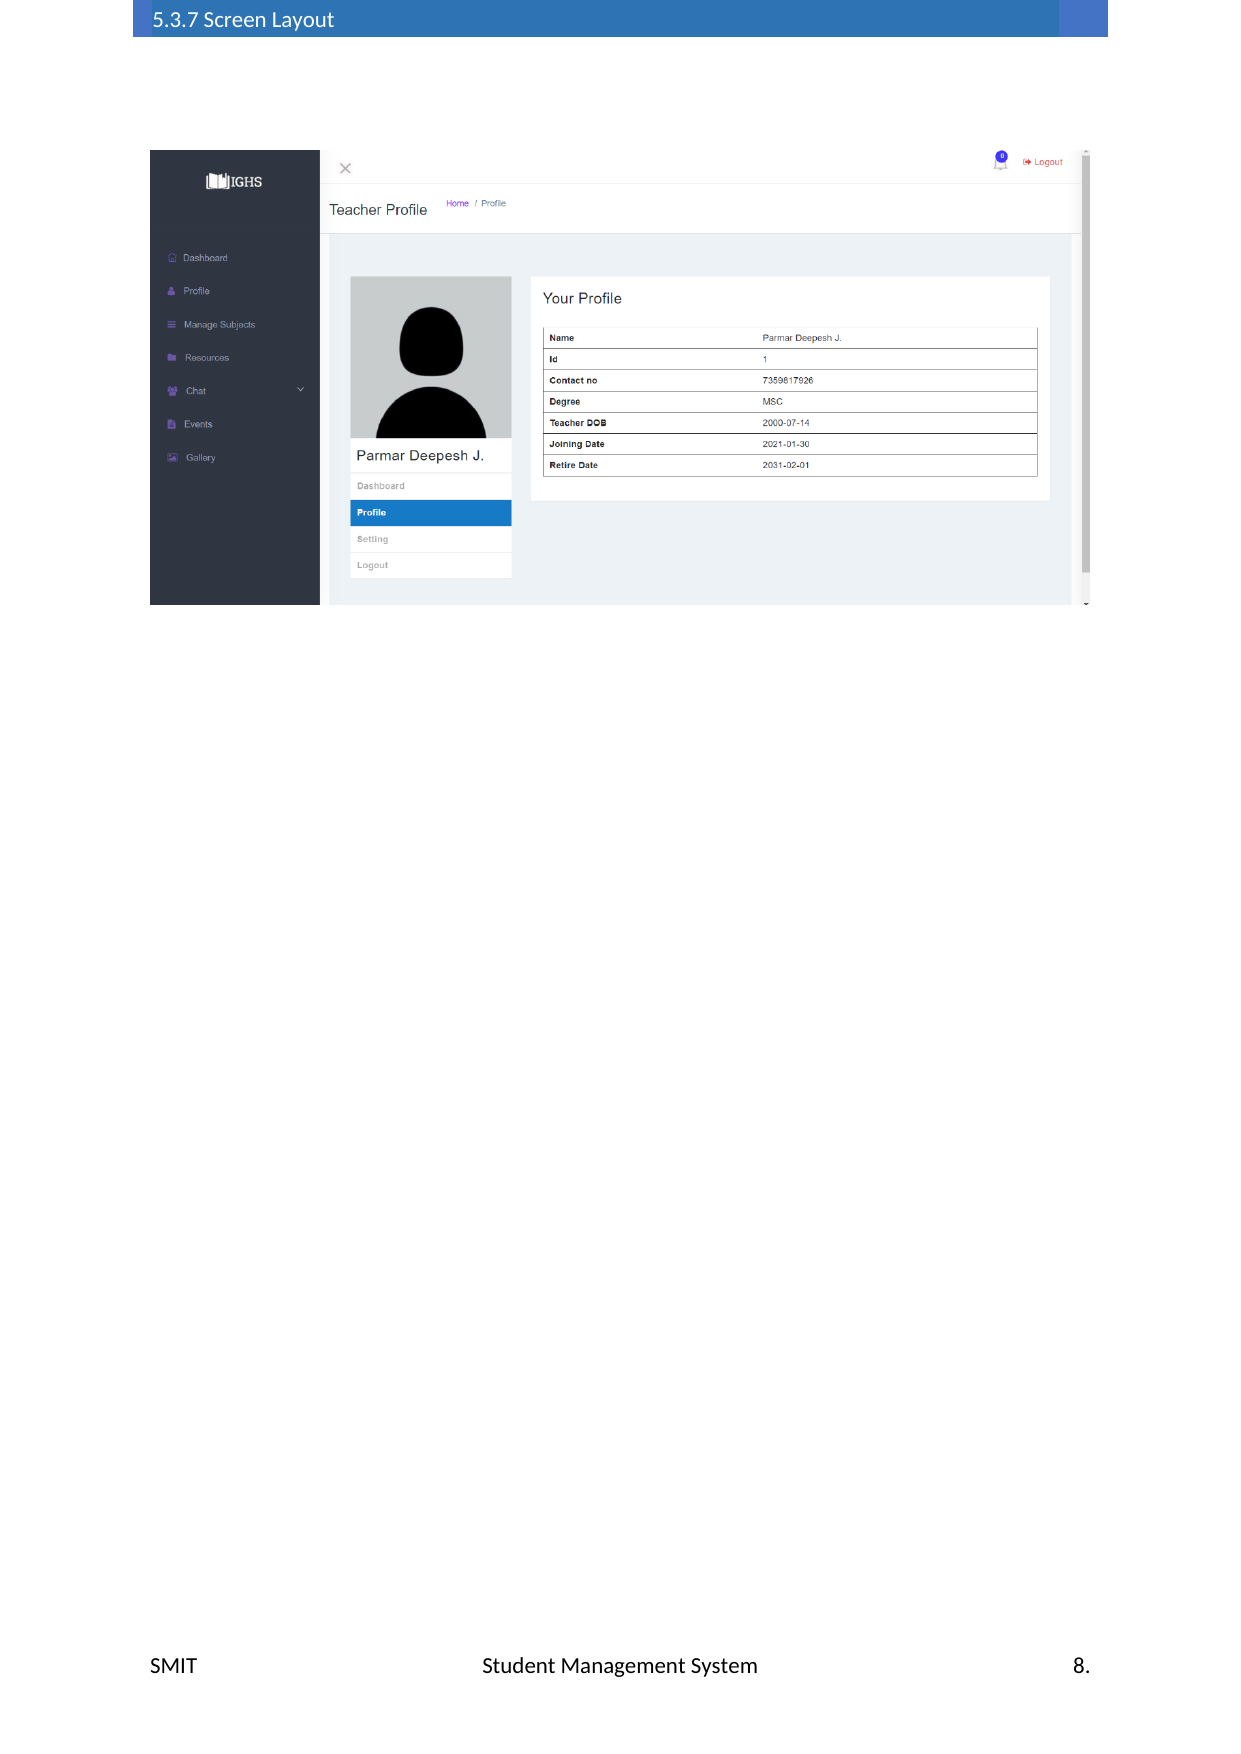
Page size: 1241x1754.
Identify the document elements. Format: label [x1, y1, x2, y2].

picture [150, 150, 1091, 605]
